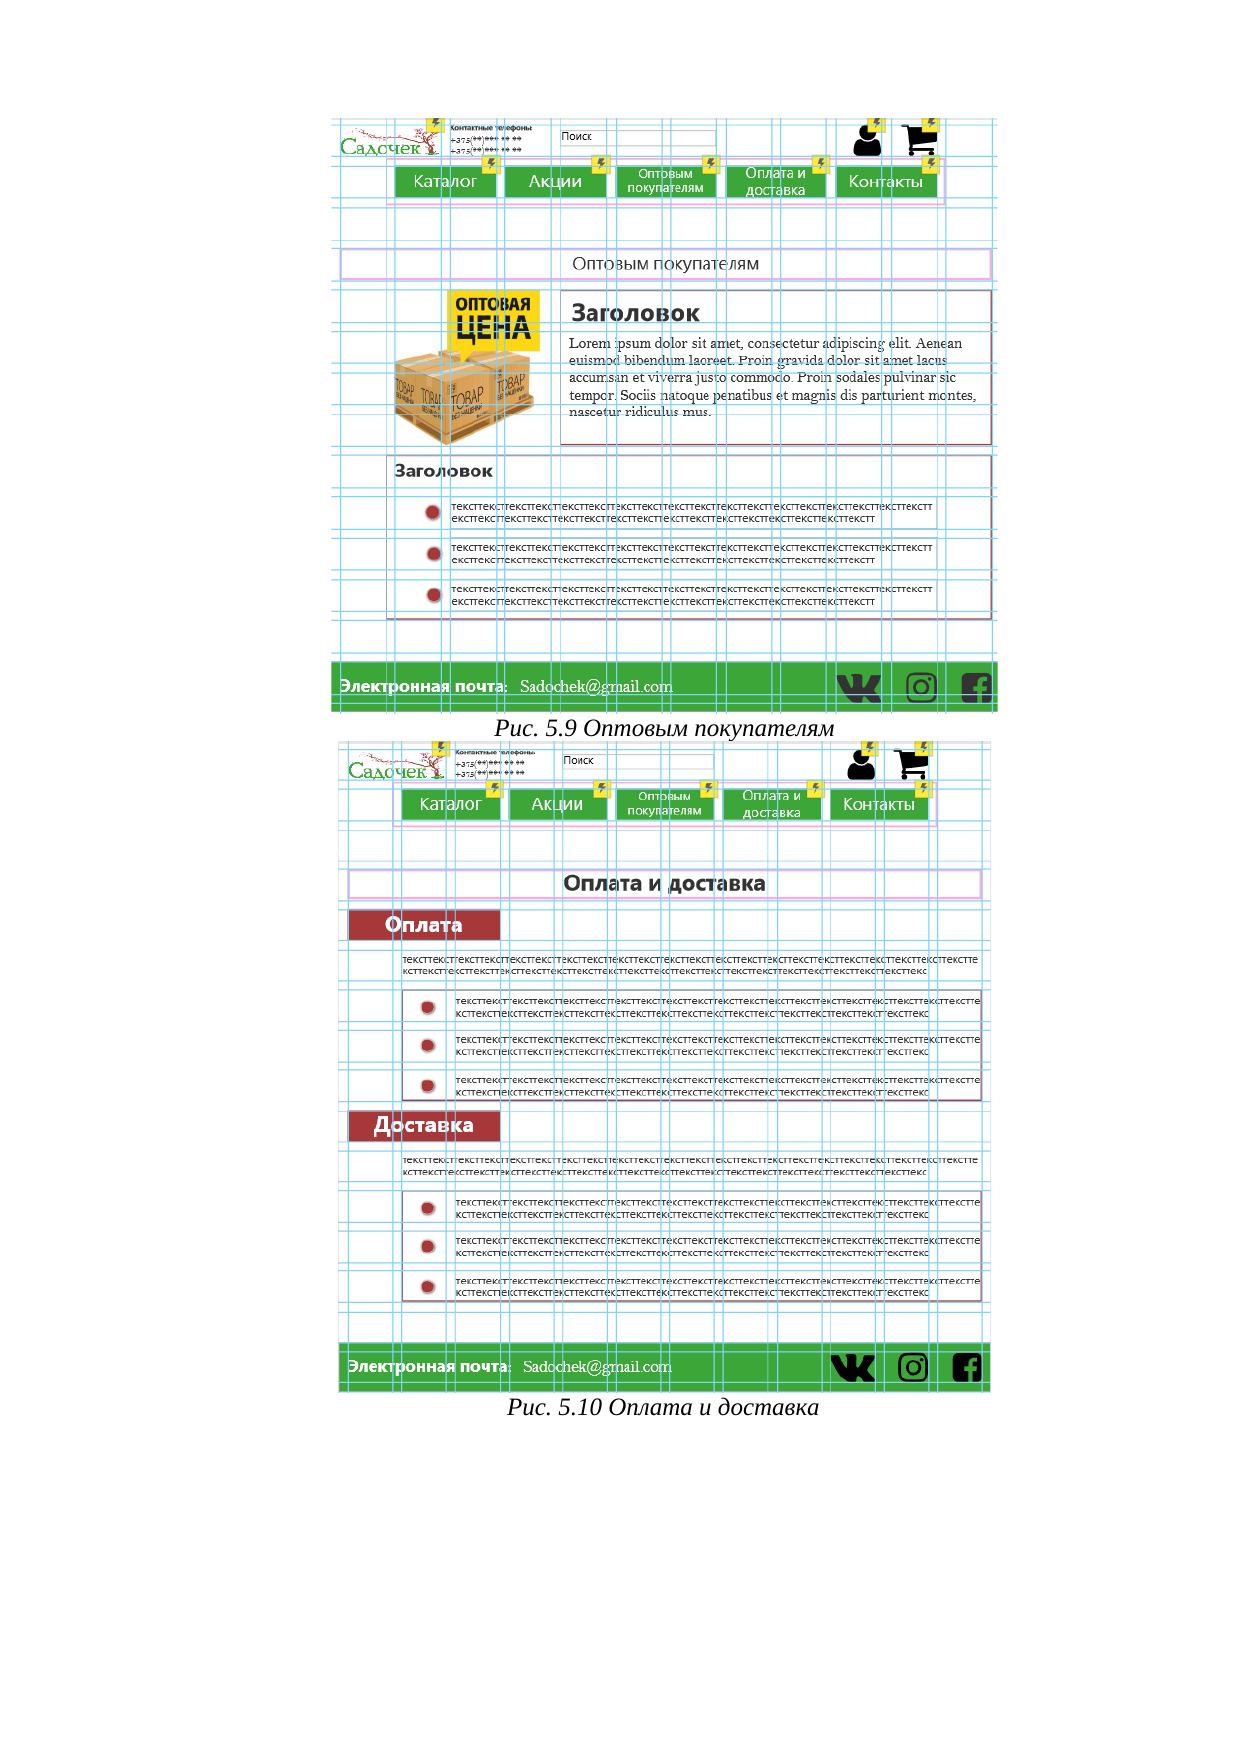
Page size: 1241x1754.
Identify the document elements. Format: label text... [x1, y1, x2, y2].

picture [338, 741, 991, 1393]
text Рис. 5.9 Оптовым покупателям [177, 713, 1152, 742]
picture [331, 118, 998, 714]
text Рис. 5.10 Оплата и доставка [177, 1392, 1152, 1421]
